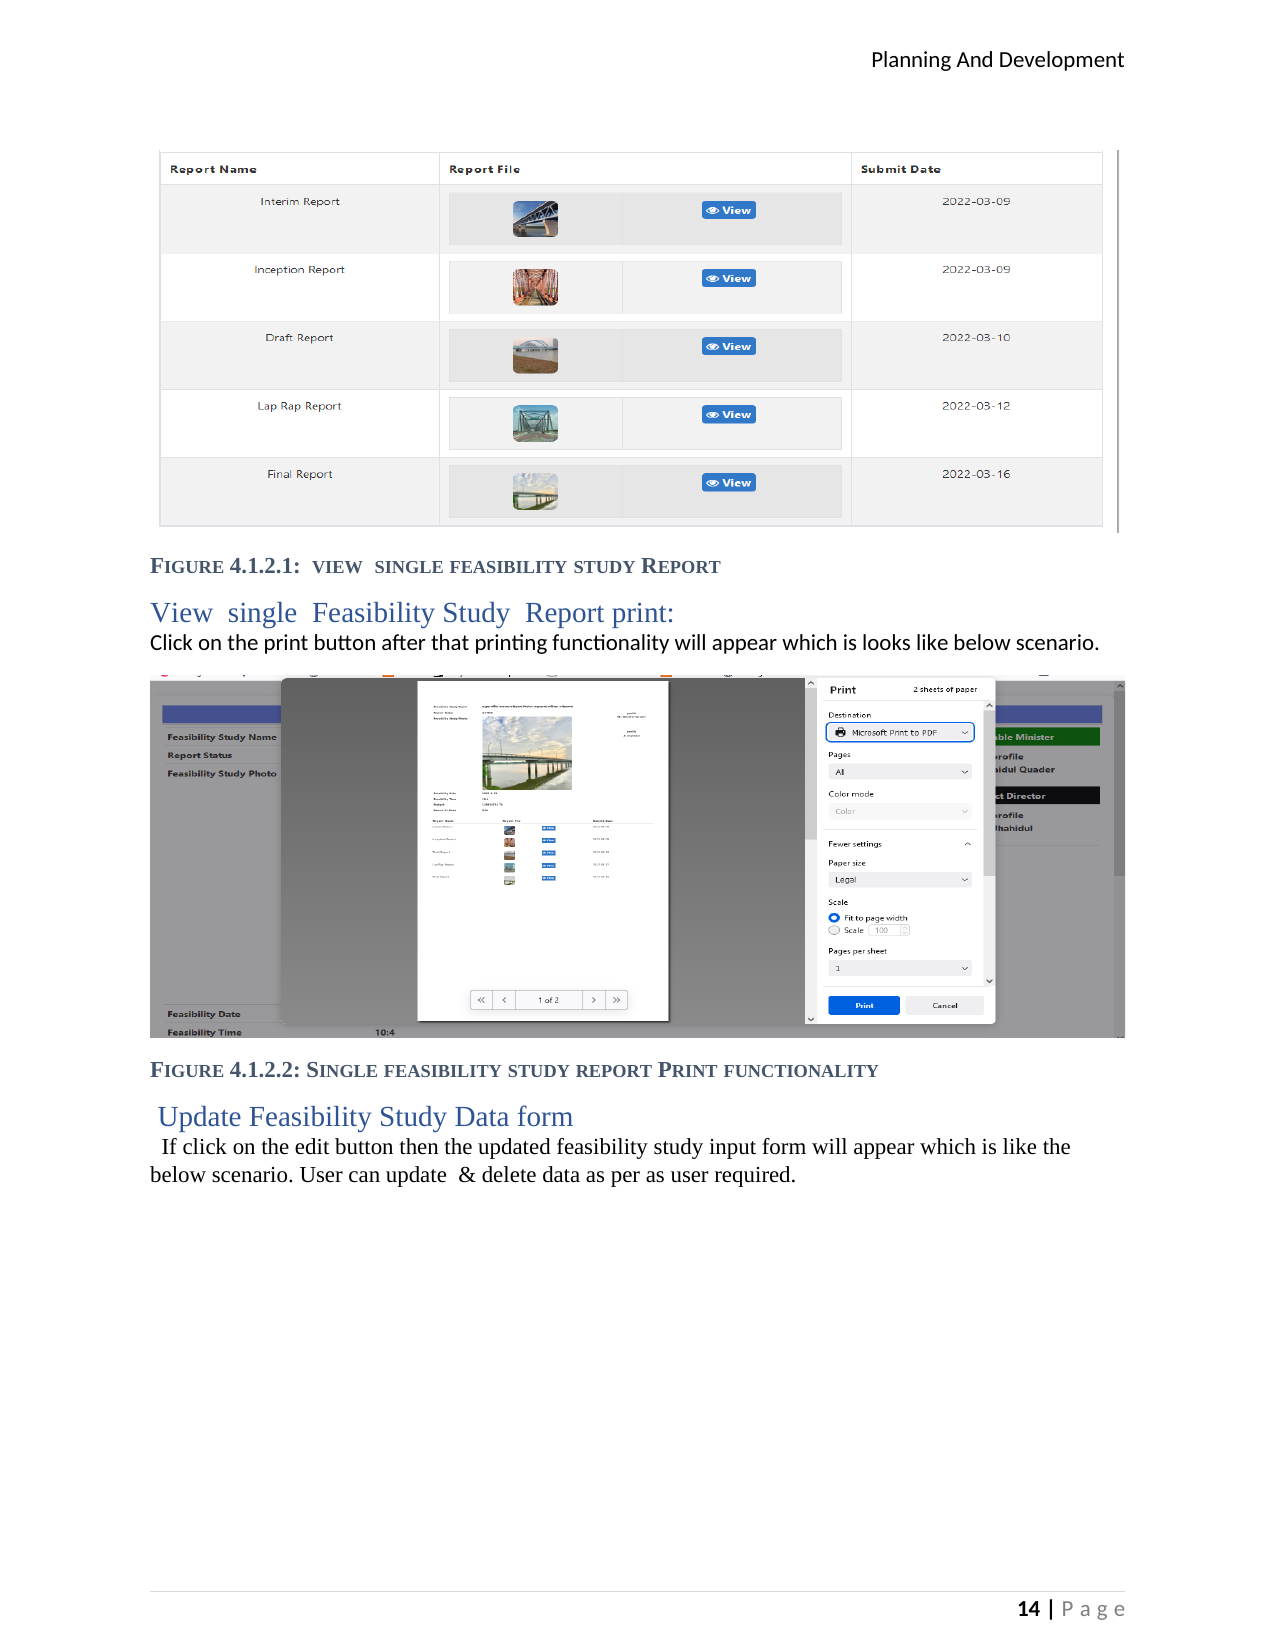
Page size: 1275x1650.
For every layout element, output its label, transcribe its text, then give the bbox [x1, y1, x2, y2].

picture [150, 675, 1125, 1038]
subtitle Update Feasibility Study Data form [150, 1099, 1125, 1133]
subtitle View single Feasibility Study Report print: [150, 595, 1125, 628]
text Figure 4.1.2.1: view single feasibility study Report [150, 552, 1125, 578]
text Figure 4.1.2.2: Single feasibility study report Print functionality [150, 1056, 1125, 1083]
text Click on the print button after that printing functionality will appear which is looks like below scenario. [150, 628, 1125, 656]
text If click on the edit button then the updated feasibility study input form will appear which is like the below scenario. User can update & delete data as per as user required. [150, 1133, 1125, 1188]
picture [155, 150, 1120, 533]
